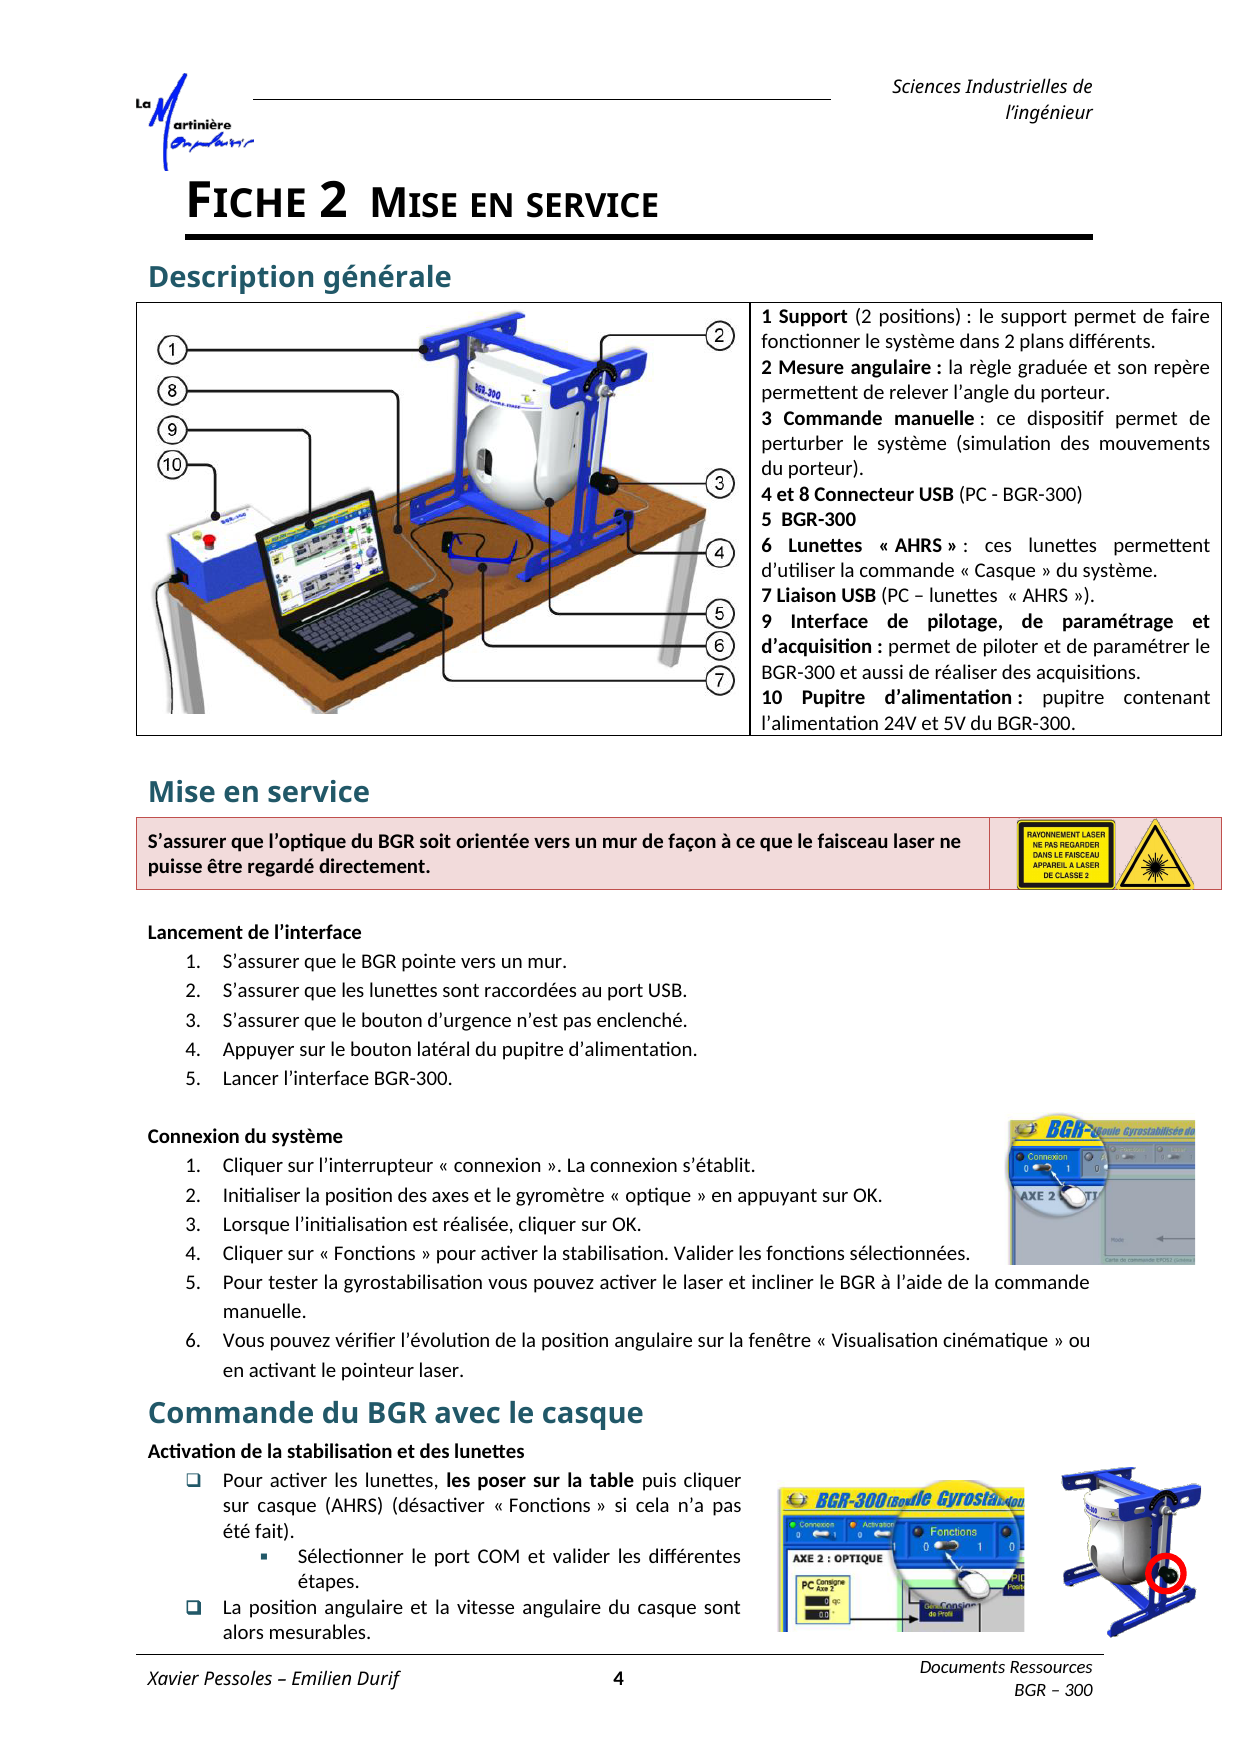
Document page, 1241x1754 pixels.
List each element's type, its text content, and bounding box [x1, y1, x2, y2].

list Lancer l’interface BGR-300. [185, 1065, 1093, 1091]
list S’assurer que le BGR pointe vers un mur. [185, 948, 1093, 974]
list Cliquer sur « Fonctions » pour activer la stabilisation. Valider les fonctions sélectionnées. [185, 1240, 1093, 1266]
subtitle Mise en service [148, 772, 1093, 811]
picture [1061, 1467, 1202, 1638]
list Vous pouvez vérifier l’évolution de la position angulaire sur la fenêtre « Visualisation cinématique » ou en activant le pointeur laser. [185, 1328, 1093, 1382]
table_header [1195, 818, 1221, 889]
text Activation de la stabilisation et des lunettes [148, 1438, 1093, 1463]
table_header [1048, 1467, 1214, 1645]
table_header S’assurer que l’optique du BGR soit orientée vers un mur de façon à ce que le faisceau laser ne puisse être regardé directement. [137, 818, 989, 889]
table_header [990, 818, 1016, 889]
picture [136, 73, 254, 171]
list Cliquer sur l’interrupteur « connexion ». La connexion s’établit. [185, 1153, 1004, 1178]
table_header [137, 303, 749, 735]
list S’assurer que le bouton d’urgence n’est pas enclenché. [185, 1007, 1093, 1032]
table_header [753, 1467, 1048, 1645]
text Lancement de l’interface [148, 919, 1093, 945]
table_header Pour activer les lunettes, les poser sur la table puis cliquer sur casque (AHRS) (désactiver « Fonctions » si cela n’a pas été fait). Sélectionner le port COM et valider les différentes étapes. La position angulaire et la vitesse angulaire du casque sont alors mesurables. [136, 1467, 753, 1645]
list Lorsque l’initialisation est réalisée, cliquer sur OK. [185, 1211, 1004, 1236]
subtitle Commande du BGR avec le casque [148, 1392, 1093, 1432]
list Appuyer sur le bouton latéral du pupitre d’alimentation. [185, 1036, 1093, 1061]
list Pour tester la gyrostabilisation vous pouvez activer le laser et incliner le BGR à l’aide de la commande manuelle. [185, 1269, 1093, 1324]
subtitle Description générale [148, 256, 1093, 296]
picture [1016, 818, 1195, 890]
subtitle Mise en service [185, 163, 1093, 234]
list Initialiser la position des axes et le gyromètre « optique » en appuyant sur OK. [185, 1182, 1004, 1207]
picture [147, 303, 739, 714]
table_header 1 Support (2 positions) : le support permet de faire fonctionner le système dans 2 plans différents. 2 Mesure angulaire : la règle graduée et son repère permettent de relever l’angle du porteur. 3 Commande manuelle : ce dispositif permet de perturber le système (simulation des mouvements du porteur). 4 et 8 Connecteur USB (PC - BGR-300) 5 BGR-300 6 Lunettes « AHRS » : ces lunettes permettent d’utiliser la commande « Casque » du système. 7 Liaison USB (PC – lunettes « AHRS »). 9 Interface de pilotage, de paramétrage et d’acquisition : permet de piloter et de paramétrer le BGR-300 et aussi de réaliser des acquisitions. 10 Pupitre d’alimentation : pupitre contenant l’alimentation 24V et 5V du BGR-300. [751, 303, 1221, 735]
text Connexion du système [148, 1123, 1004, 1149]
list S’assurer que les lunettes sont raccordées au port USB. [185, 978, 1093, 1003]
